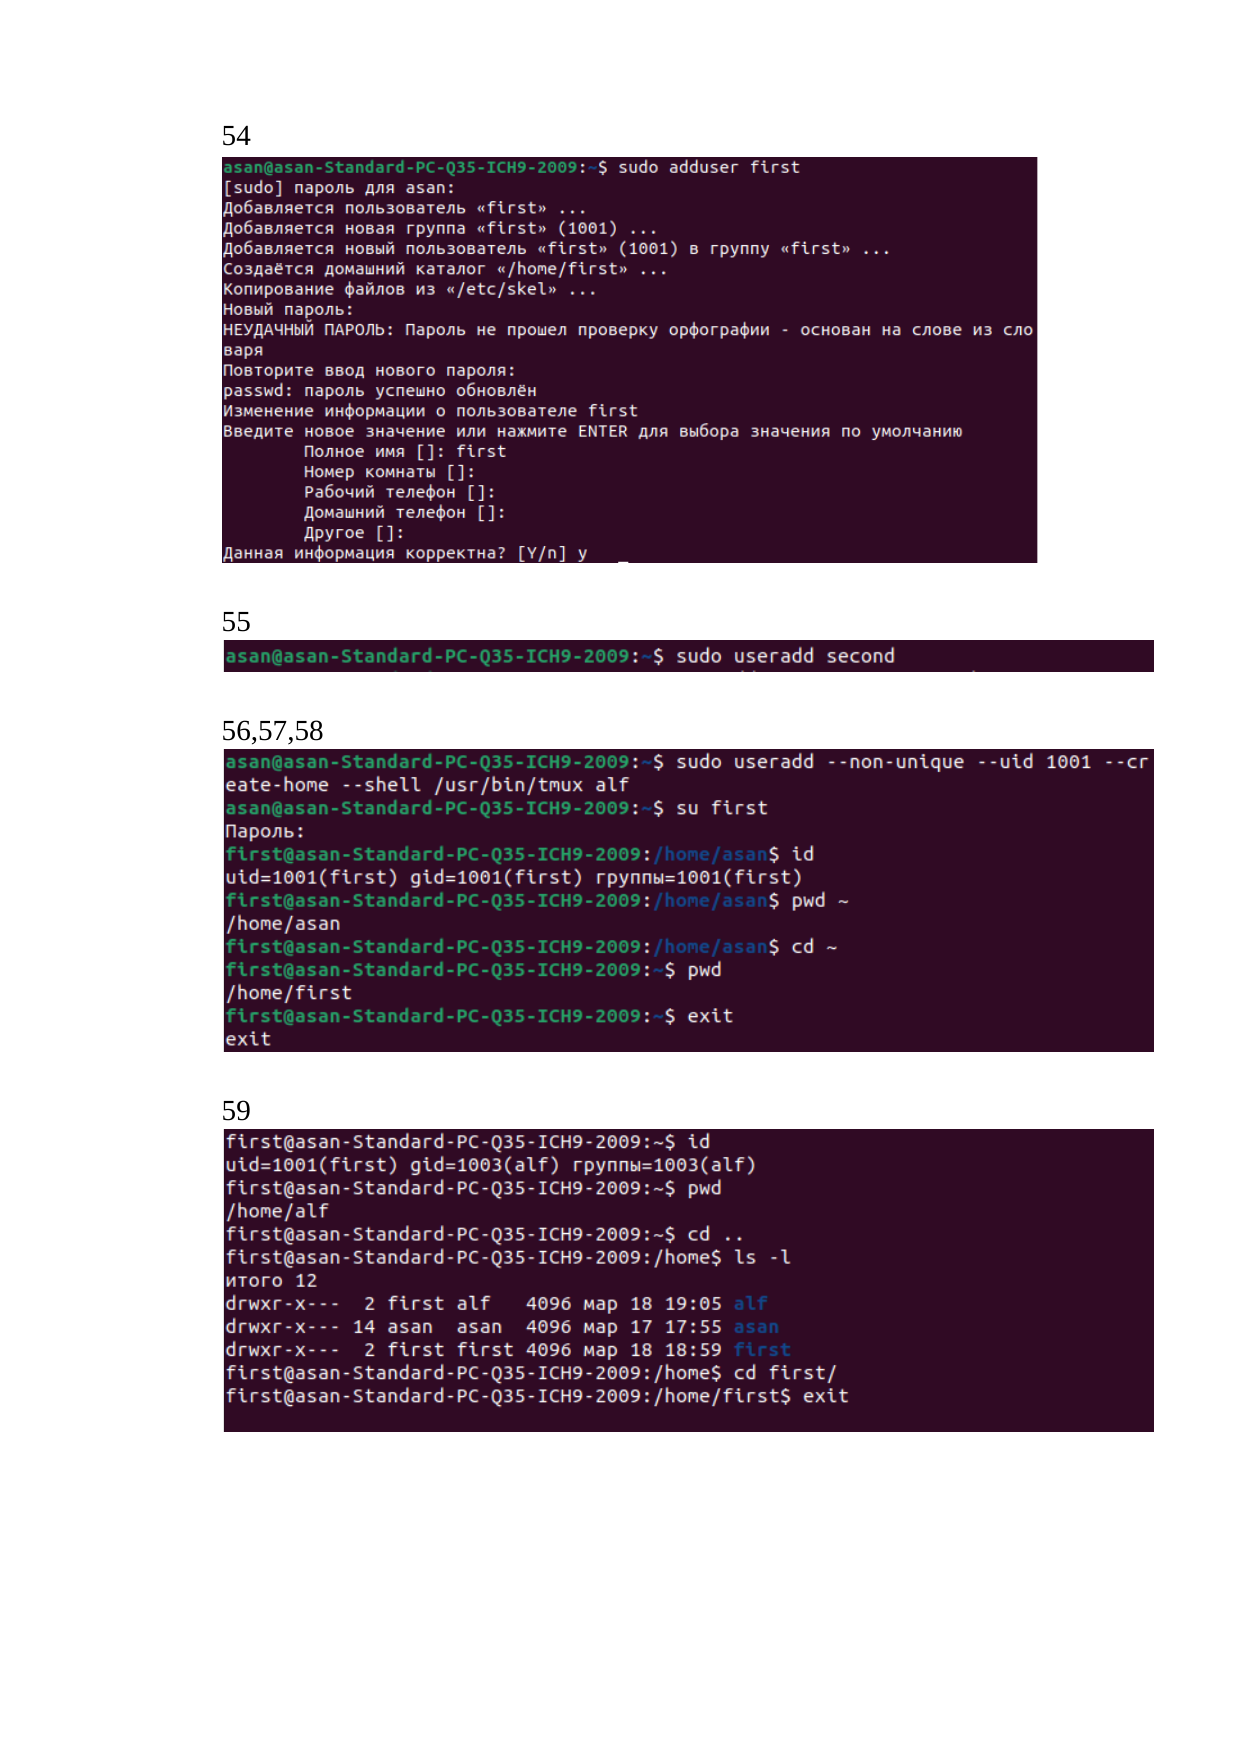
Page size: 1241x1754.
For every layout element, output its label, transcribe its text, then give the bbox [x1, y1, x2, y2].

list 59 [221, 1093, 1152, 1127]
picture [223, 1129, 1154, 1432]
picture [223, 640, 1154, 672]
picture [223, 749, 1154, 1052]
list 56,57,58 [221, 713, 1152, 747]
picture [222, 157, 1038, 563]
list 55 [221, 604, 1152, 637]
list 54 [221, 118, 1152, 152]
